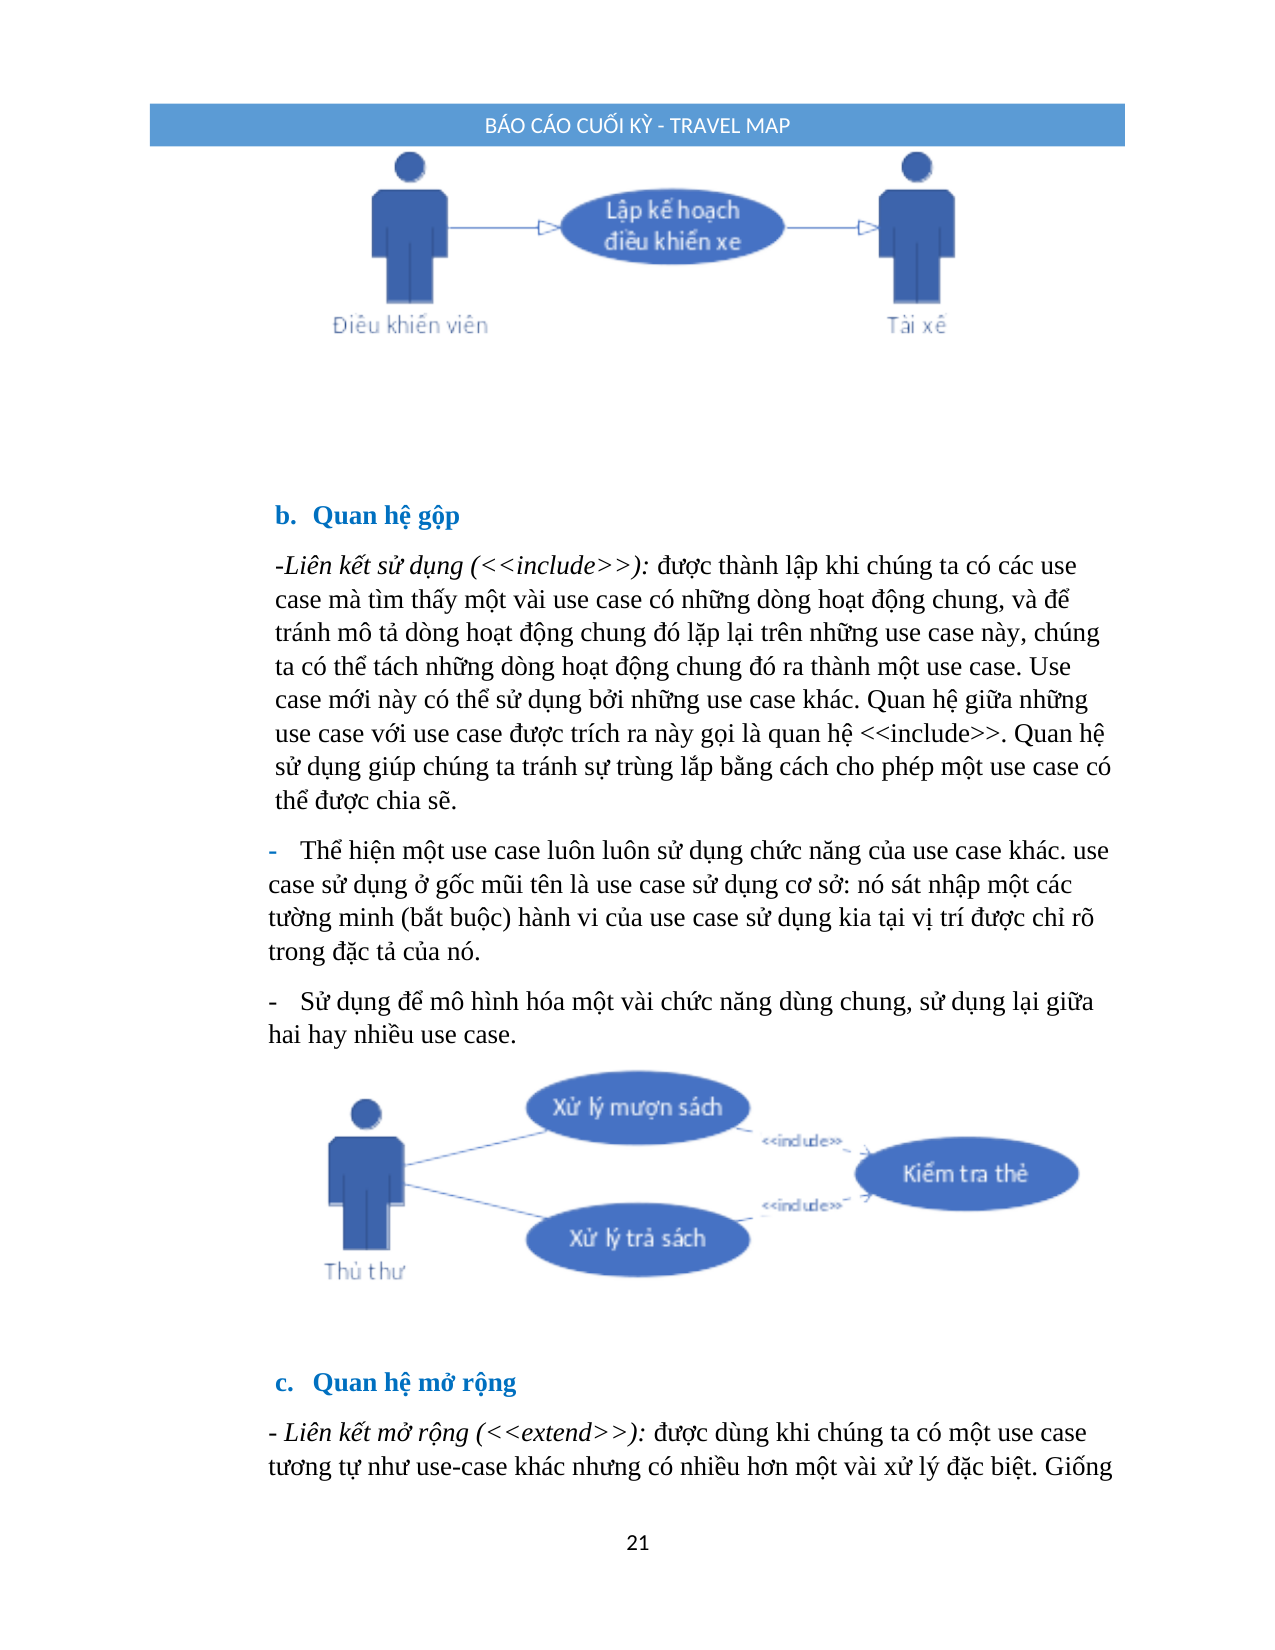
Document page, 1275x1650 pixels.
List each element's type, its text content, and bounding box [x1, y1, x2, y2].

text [268, 1416, 1125, 1481]
text - Thể hiện một use case luôn luôn sử dụng chức năng của use case khác. use case sử dụng ở gốc mũi tên là use case sử dụng cơ sở: nó sát nhập một các tường minh (bắt buộc) hành vi của use case sử dụng kia tại vị trí được chỉ rõ trong đặc tả của nó. [268, 834, 1125, 966]
list Quan hệ mở rộng [275, 1366, 1125, 1397]
list Quan hệ gộp [275, 499, 1125, 530]
text -Liên kết sử dụng (<<include>>): được thành lập khi chúng ta có các use case mà tìm thấy một vài use case có những dòng hoạt động chung, và để tránh mô tả dòng hoạt động chung đó lặp lại trên những use case này, chúng ta có thể tách những dòng hoạt động chung đó ra thành một use case. Use case mới này có thể sử dụng bởi những use case khác. Quan hệ giữa những use case với use case được trích ra này gọi là quan hệ <<include>>. Quan hệ sử dụng giúp chúng ta tránh sự trùng lắp bằng cách cho phép một use case có thể được chia sẽ. [275, 549, 1125, 815]
text - Sử dụng để mô hình hóa một vài chức năng dùng chung, sử dụng lại giữa hai hay nhiều use case. [268, 985, 1125, 1050]
